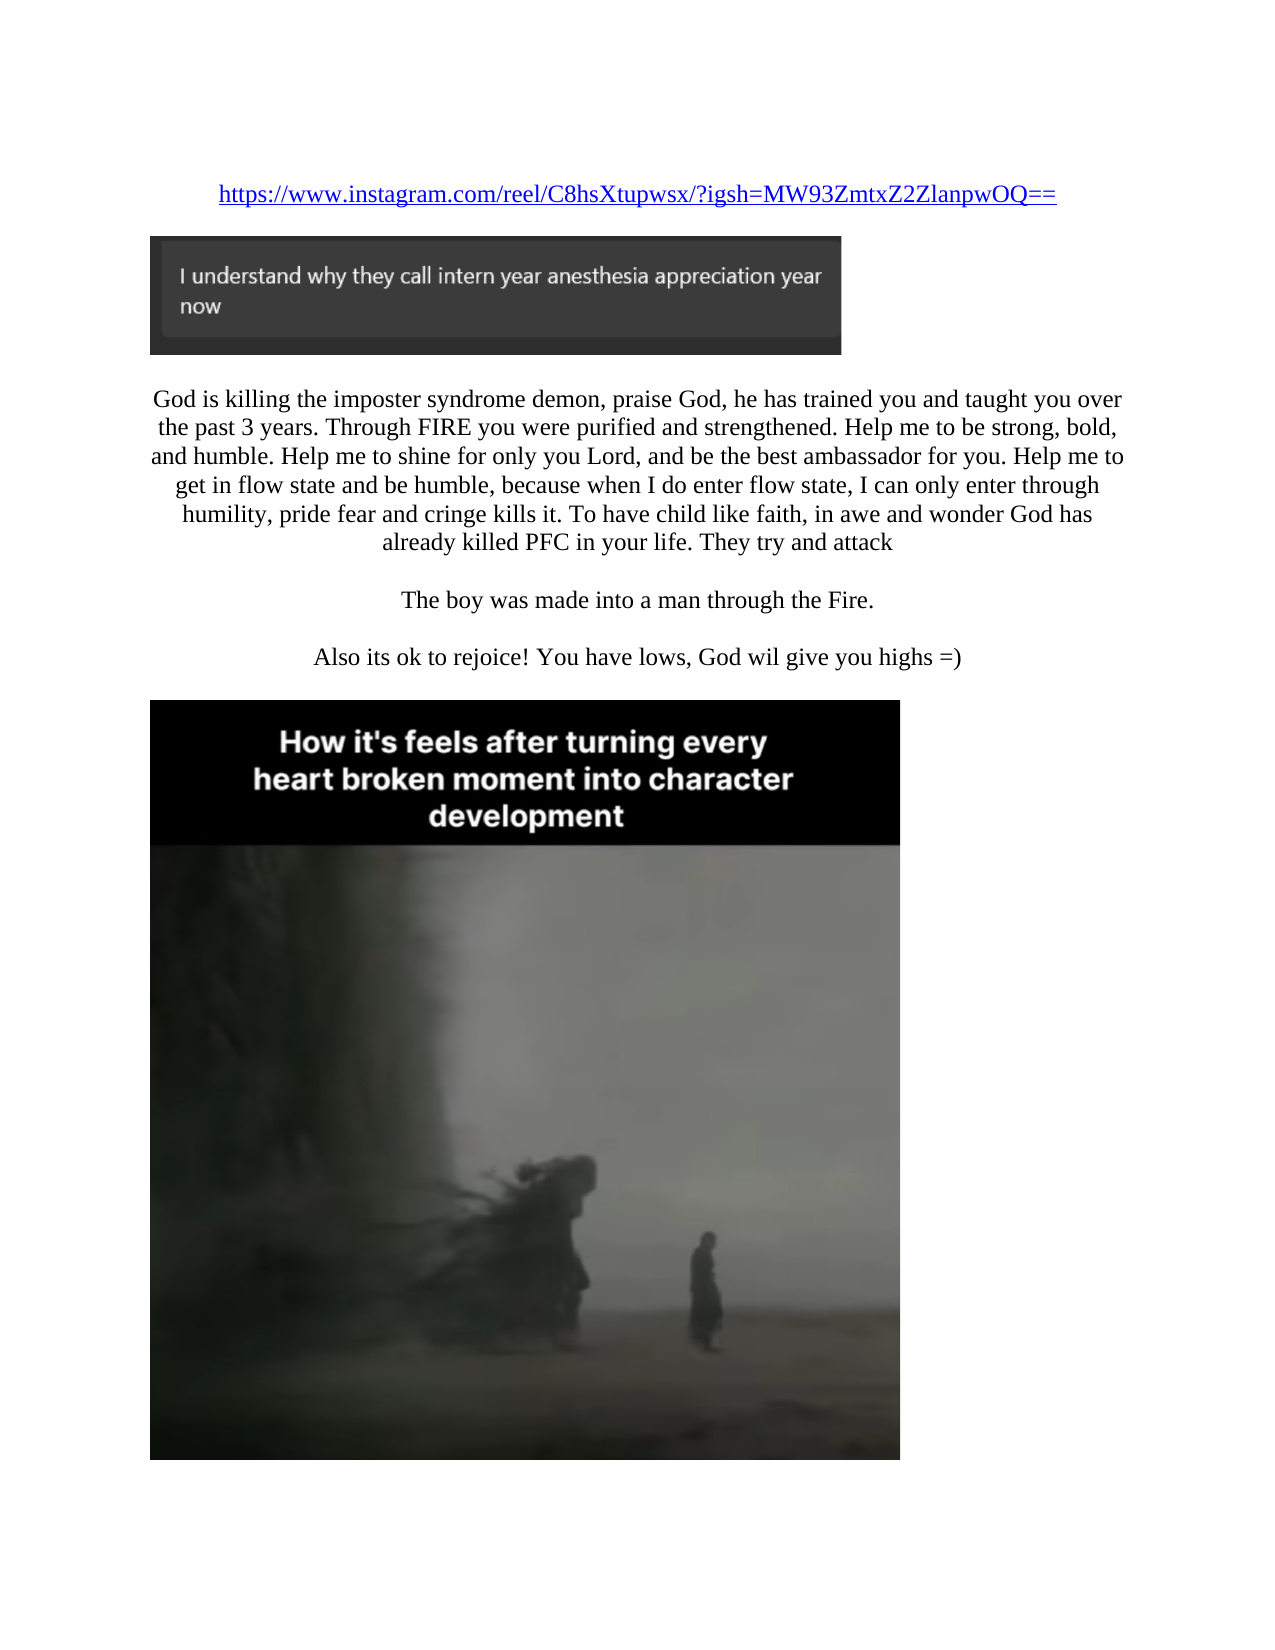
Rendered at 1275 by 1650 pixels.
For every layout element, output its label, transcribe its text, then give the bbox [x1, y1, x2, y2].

text God is killing the imposter syndrome demon, praise God, he has trained you and taught you over the past 3 years. Through FIRE you were purified and strengthened. Help me to be strong, bold, and humble. Help me to shine for only you Lord, and be the best ambassador for you. Help me to get in flow state and be humble, because when I do enter flow state, I can only enter through humility, pride fear and cringe kills it. To have child like faith, in awe and wonder God has already killed PFC in your life. They try and attack [150, 384, 1125, 556]
text https://www.instagram.com/reel/C8hsXtupwsx/?igsh=MW93ZmtxZ2ZlanpwOQ== [150, 179, 1125, 207]
text The boy was made into a man through the Fire. [150, 585, 1125, 614]
picture [150, 700, 901, 1460]
text Also its ok to rejoice! You have lows, God wil give you highs =) [150, 642, 1125, 671]
picture [150, 236, 842, 355]
